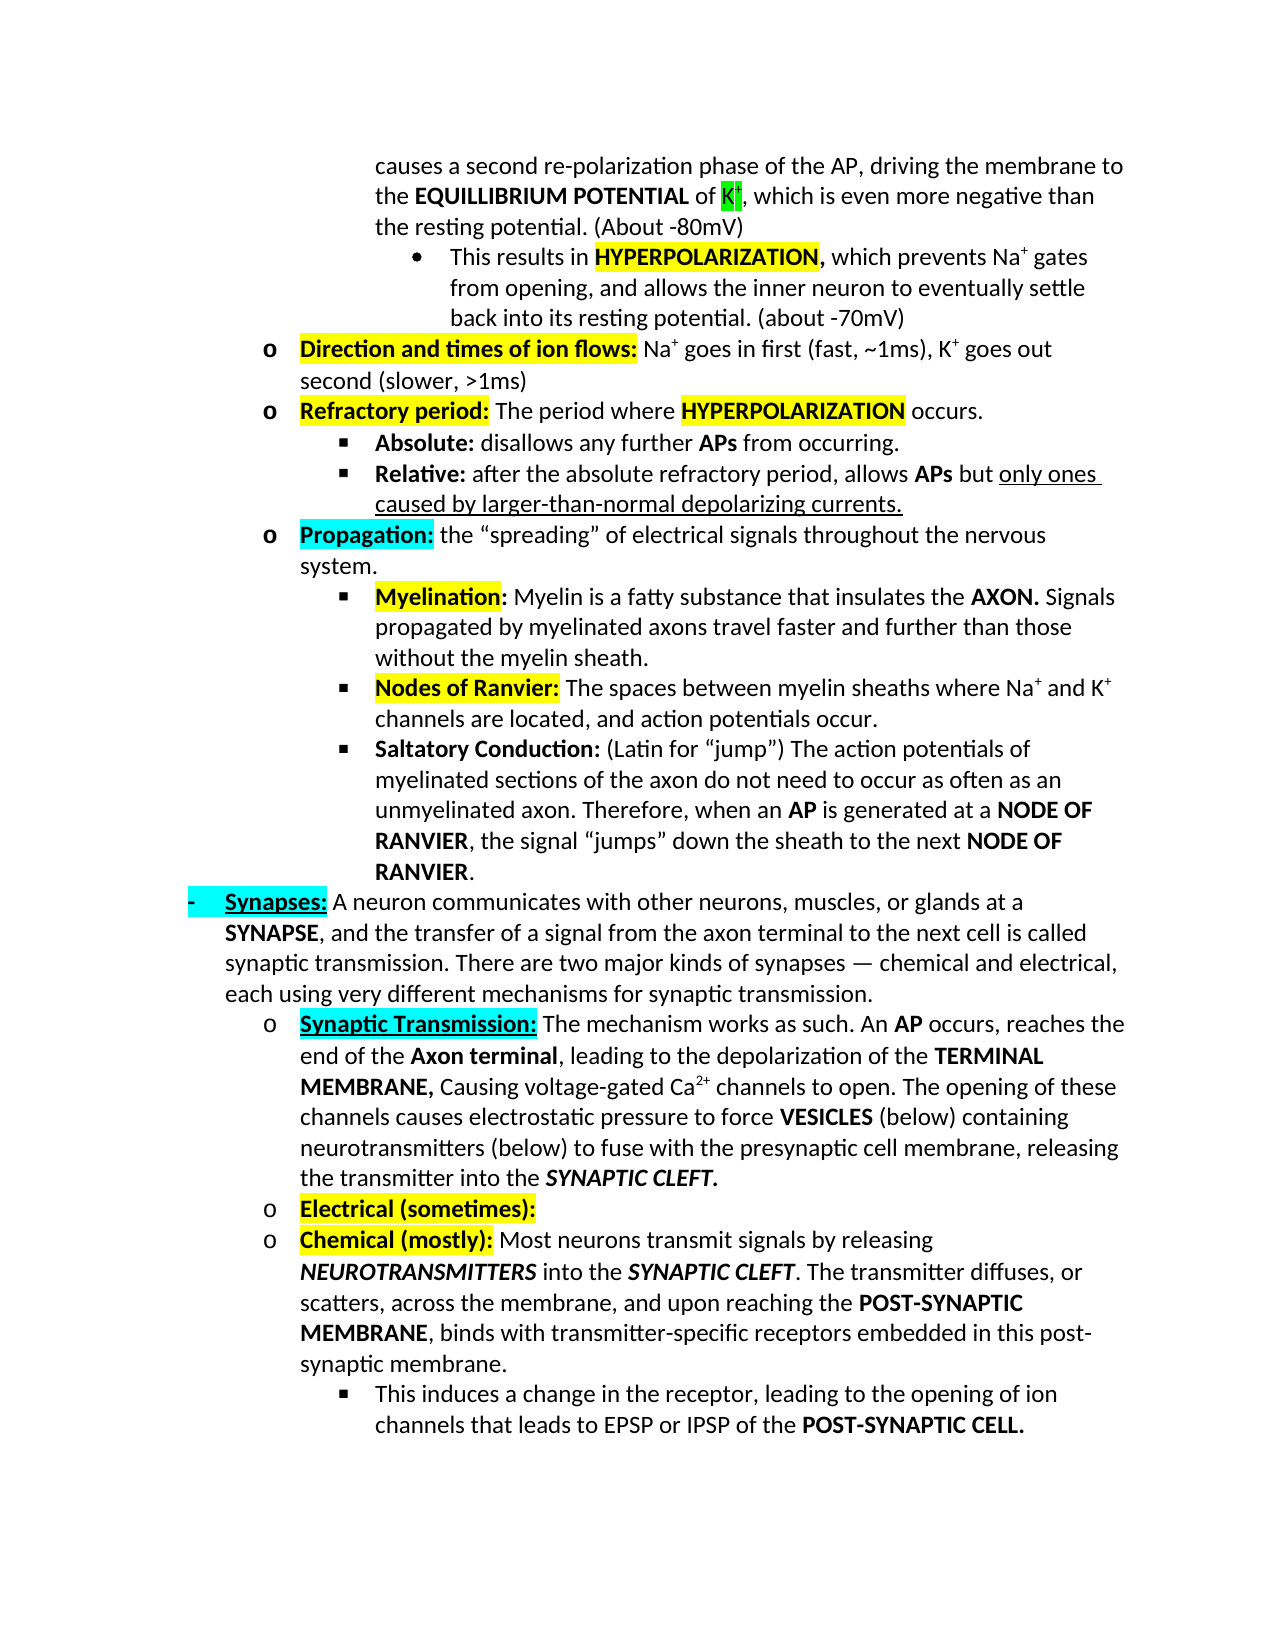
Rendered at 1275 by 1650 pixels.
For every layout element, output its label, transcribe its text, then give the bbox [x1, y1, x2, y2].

list Synaptic Transmission: The mechanism works as such. An AP occurs, reaches the end of the Axon terminal, leading to the depolarization of the TERMINAL MEMBRANE, Causing voltage-gated Ca2+ channels to open. The opening of these channels causes electrostatic pressure to force VESICLES (below) containing neurotransmitters (below) to fuse with the presynaptic cell membrane, releasing the transmitter into the SYNAPTIC CLEFT. [262, 1008, 1125, 1193]
list Nodes of Ranvier: The spaces between myelin sheaths where Na+ and K+ channels are located, and action potentials occur. [337, 673, 1125, 734]
list Electrical (sometimes): [262, 1193, 1125, 1224]
list Relative: after the absolute refractory period, allows APs but only ones caused by larger-than-normal depolarizing currents. [337, 458, 1125, 519]
list Absolute: disallows any further APs from occurring. [337, 427, 1125, 458]
list Direction and times of ion flows: Na+ goes in first (fast, ~1ms), K+ goes out second (slower, >1ms) [262, 333, 1125, 395]
list This induces a change in the receptor, leading to the opening of ion channels that leads to EPSP or IPSP of the POST-SYNAPTIC CELL. [337, 1378, 1125, 1439]
list This results in HYPERPOLARIZATION, which prevents Na+ gates from opening, and allows the inner neuron to eventually settle back into its resting potential. (about -70mV) [412, 242, 1125, 333]
list Myelination: Myelin is a fatty substance that insulates the AXON. Signals propagated by myelinated axons travel faster and further than those without the myelin sheath. [337, 581, 1125, 673]
list Synapses: A neuron communicates with other neurons, muscles, or glands at a SYNAPSE, and the transfer of a signal from the axon terminal to the next cell is called synaptic transmission. There are two major kinds of synapses — chemical and electrical, each using very different mechanisms for synaptic transmission. [187, 886, 1125, 1008]
list Saltatory Conduction: (Latin for “jump”) The action potentials of myelinated sections of the axon do not need to occur as often as an unmyelinated axon. Therefore, when an AP is generated at a NODE OF RANVIER, the signal “jumps” down the sheath to the next NODE OF RANVIER. [337, 734, 1125, 886]
list Propagation: the “spreading” of electrical signals throughout the nervous system. [262, 519, 1125, 581]
list Refractory period: The period where HYPERPOLARIZATION occurs. [262, 395, 1125, 427]
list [337, 150, 1125, 242]
list Chemical (mostly): Most neurons transmit signals by releasing NEUROTRANSMITTERS into the SYNAPTIC CLEFT. The transmitter diffuses, or scatters, across the membrane, and upon reaching the POST-SYNAPTIC MEMBRANE, binds with transmitter-specific receptors embedded in this post-synaptic membrane. [262, 1224, 1125, 1378]
